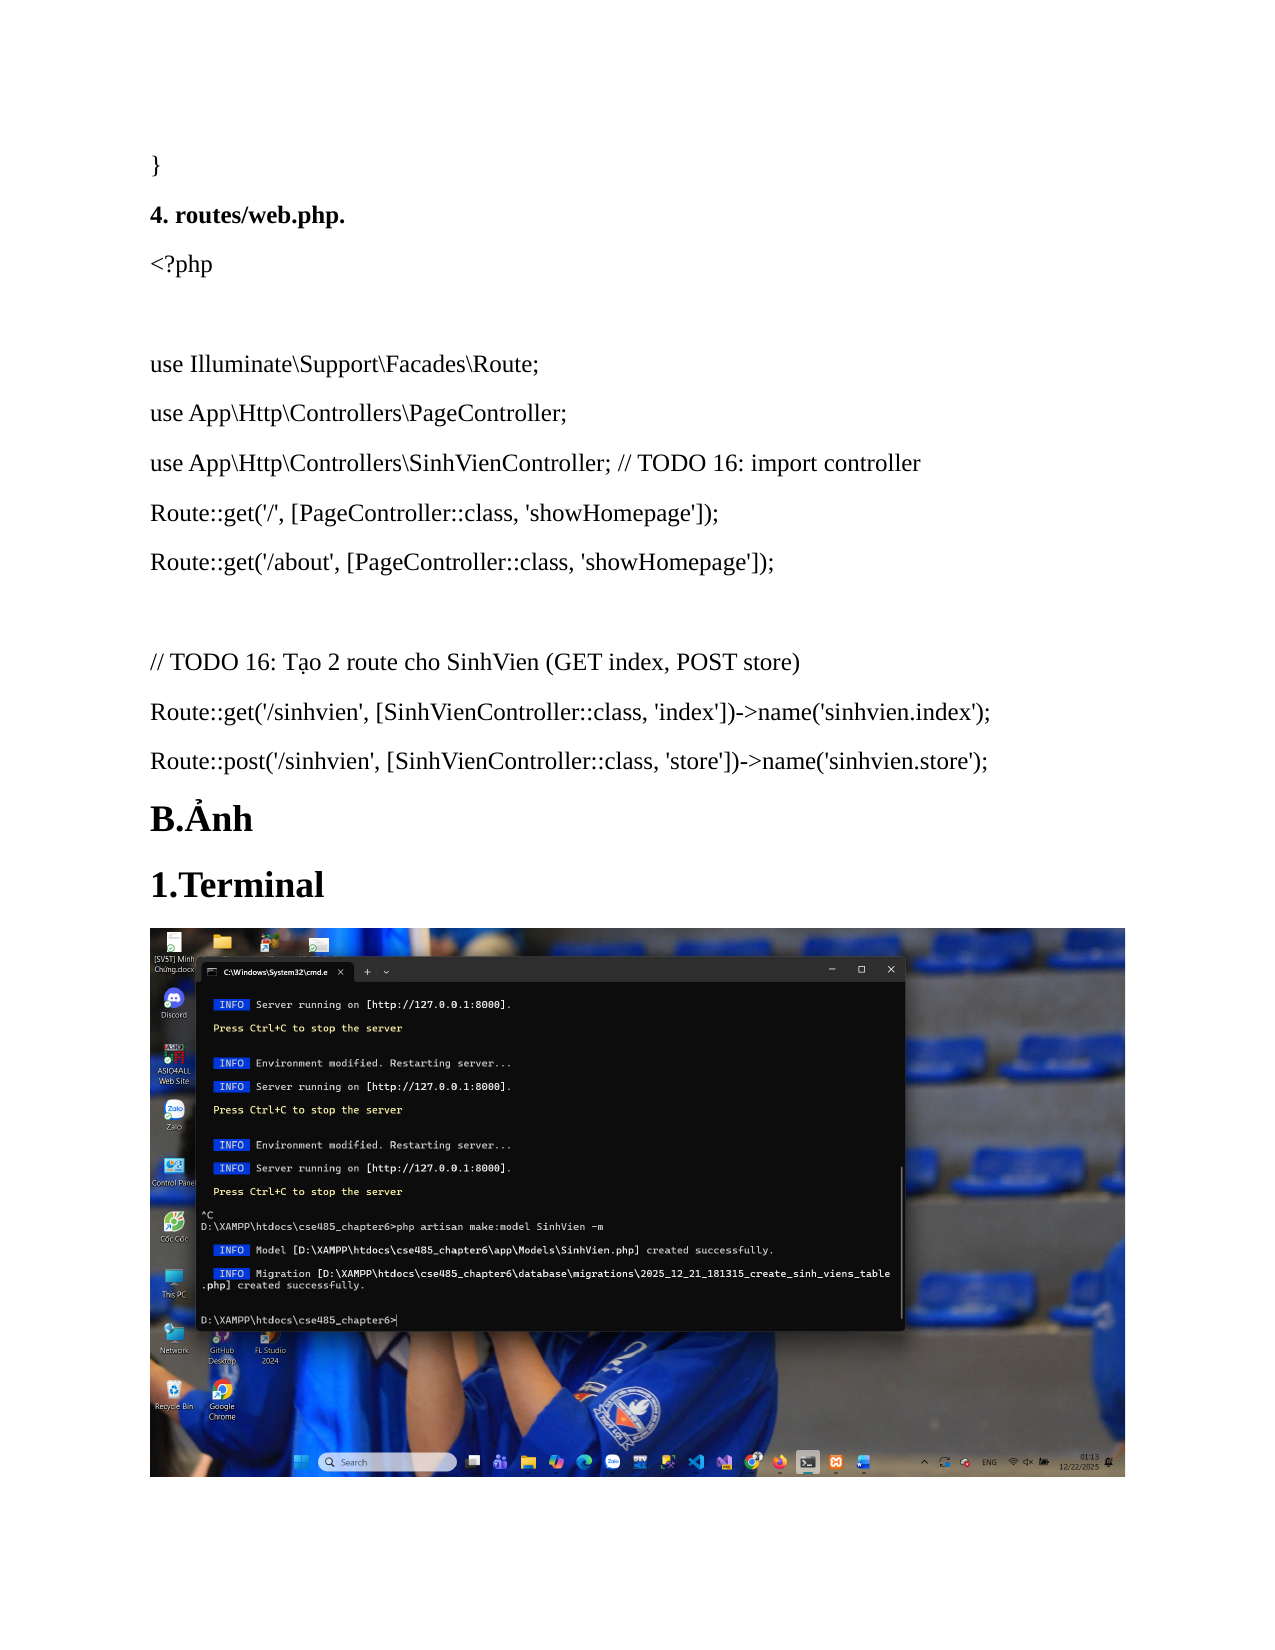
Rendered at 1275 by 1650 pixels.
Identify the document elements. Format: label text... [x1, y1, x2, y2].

text Route::get('/about', [PageController::class, 'showHomepage']); [150, 547, 1125, 576]
text Route::get('/', [PageController::class, 'showHomepage']); [150, 498, 1125, 527]
text use Illuminate\Support\Facades\Route; [150, 349, 1125, 377]
picture [150, 928, 1125, 1477]
text B.Ảnh [150, 796, 1125, 839]
text use App\Http\Controllers\SinhVienController; // TODO 16: import controller [150, 448, 1125, 477]
text Route::get('/sinhvien', [SinhVienController::class, 'index'])->name('sinhvien.index'); [150, 697, 1125, 725]
text 4. routes/web.php. [150, 200, 1125, 228]
text // TODO 16: Tạo 2 route cho SinhVien (GET index, POST store) [150, 647, 1125, 676]
text 1.Terminal [150, 862, 1125, 905]
text } [150, 150, 1125, 179]
text use App\Http\Controllers\PageController; [150, 398, 1125, 427]
text <?php [150, 249, 1125, 278]
text Route::post('/sinhvien', [SinhVienController::class, 'store'])->name('sinhvien.store'); [150, 746, 1125, 775]
